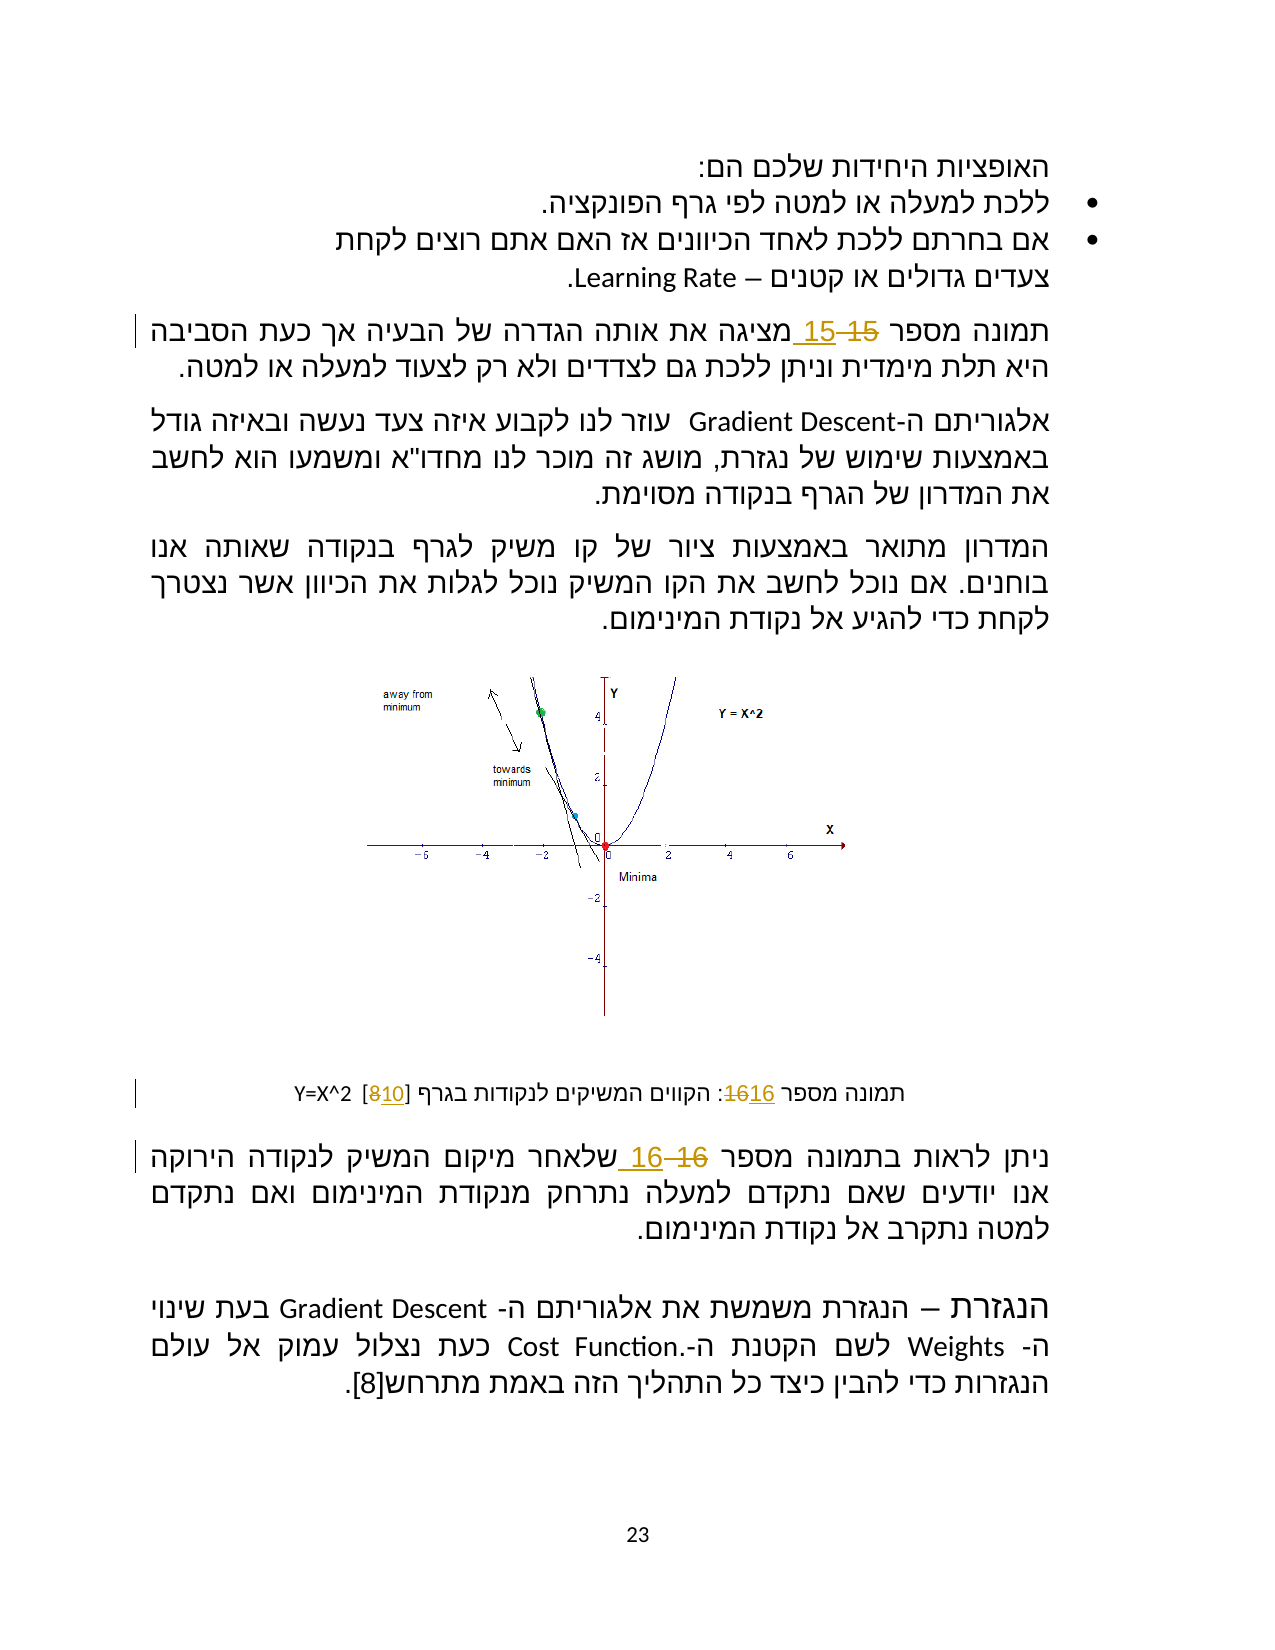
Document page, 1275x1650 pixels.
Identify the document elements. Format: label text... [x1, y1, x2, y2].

text אלגוריתם ה-Gradient Descent עוזר לנו לקבוע איזה צעד נעשה ובאיזה גודל באמצעות שימוש של נגזרת, מושג זה מוכר לנו מחדו"א ומשמעו הוא לחשב את המדרון של הגרף בנקודה מסוימת. [150, 403, 1050, 511]
text המדרון מתואר באמצעות ציור של קו משיק לגרף בנקודה שאותה אנו בוחנים. אם נוכל לחשב את הקו המשיק נוכל לגלות את הכיוון אשר נצטרך לקחת כדי להגיע אל נקודת המינימום. [150, 530, 1050, 636]
list ללכת למעלה או למטה לפי גרף הפונקציה. [150, 186, 1087, 220]
text תמונה מספר מציגה את אותה הגדרה של הבעיה אך כעת הסביבה היא תלת מימדית וניתן ללכת גם לצדדים ולא רק לצעוד למעלה או למטה. [150, 314, 1050, 384]
list הנגזרת – הנגזרת משמשת את אלגוריתם ה- Gradient Descent בעת שינוי ה- Weights לשם הקטנת ה-.Cost Function כעת נצלול עמוק אל עולם הנגזרות כדי להבין כיצד כל התהליך הזה באמת מתרחש[8]. [150, 1287, 1050, 1400]
list צעדים גדולים או קטנים – Learning Rate. [150, 259, 1050, 294]
list ניתן לראות בתמונה מספר שלאחר מיקום המשיק לנקודה הירוקה אנו יודעים שאם נתקדם למעלה נתרחק מנקודת המינימום ואם נתקדם למטה נתקרב אל נקודת המינימום. [150, 1140, 1050, 1246]
picture [315, 655, 885, 1031]
list תמונה מספר : הקווים המשיקים לנקודות בגרף Y=X^2 [] [150, 1079, 1050, 1107]
list אם בחרתם ללכת לאחד הכיוונים אז האם אתם רוצים לקחת [150, 222, 1087, 256]
list האופציות היחידות שלכם הם: [150, 150, 1050, 183]
